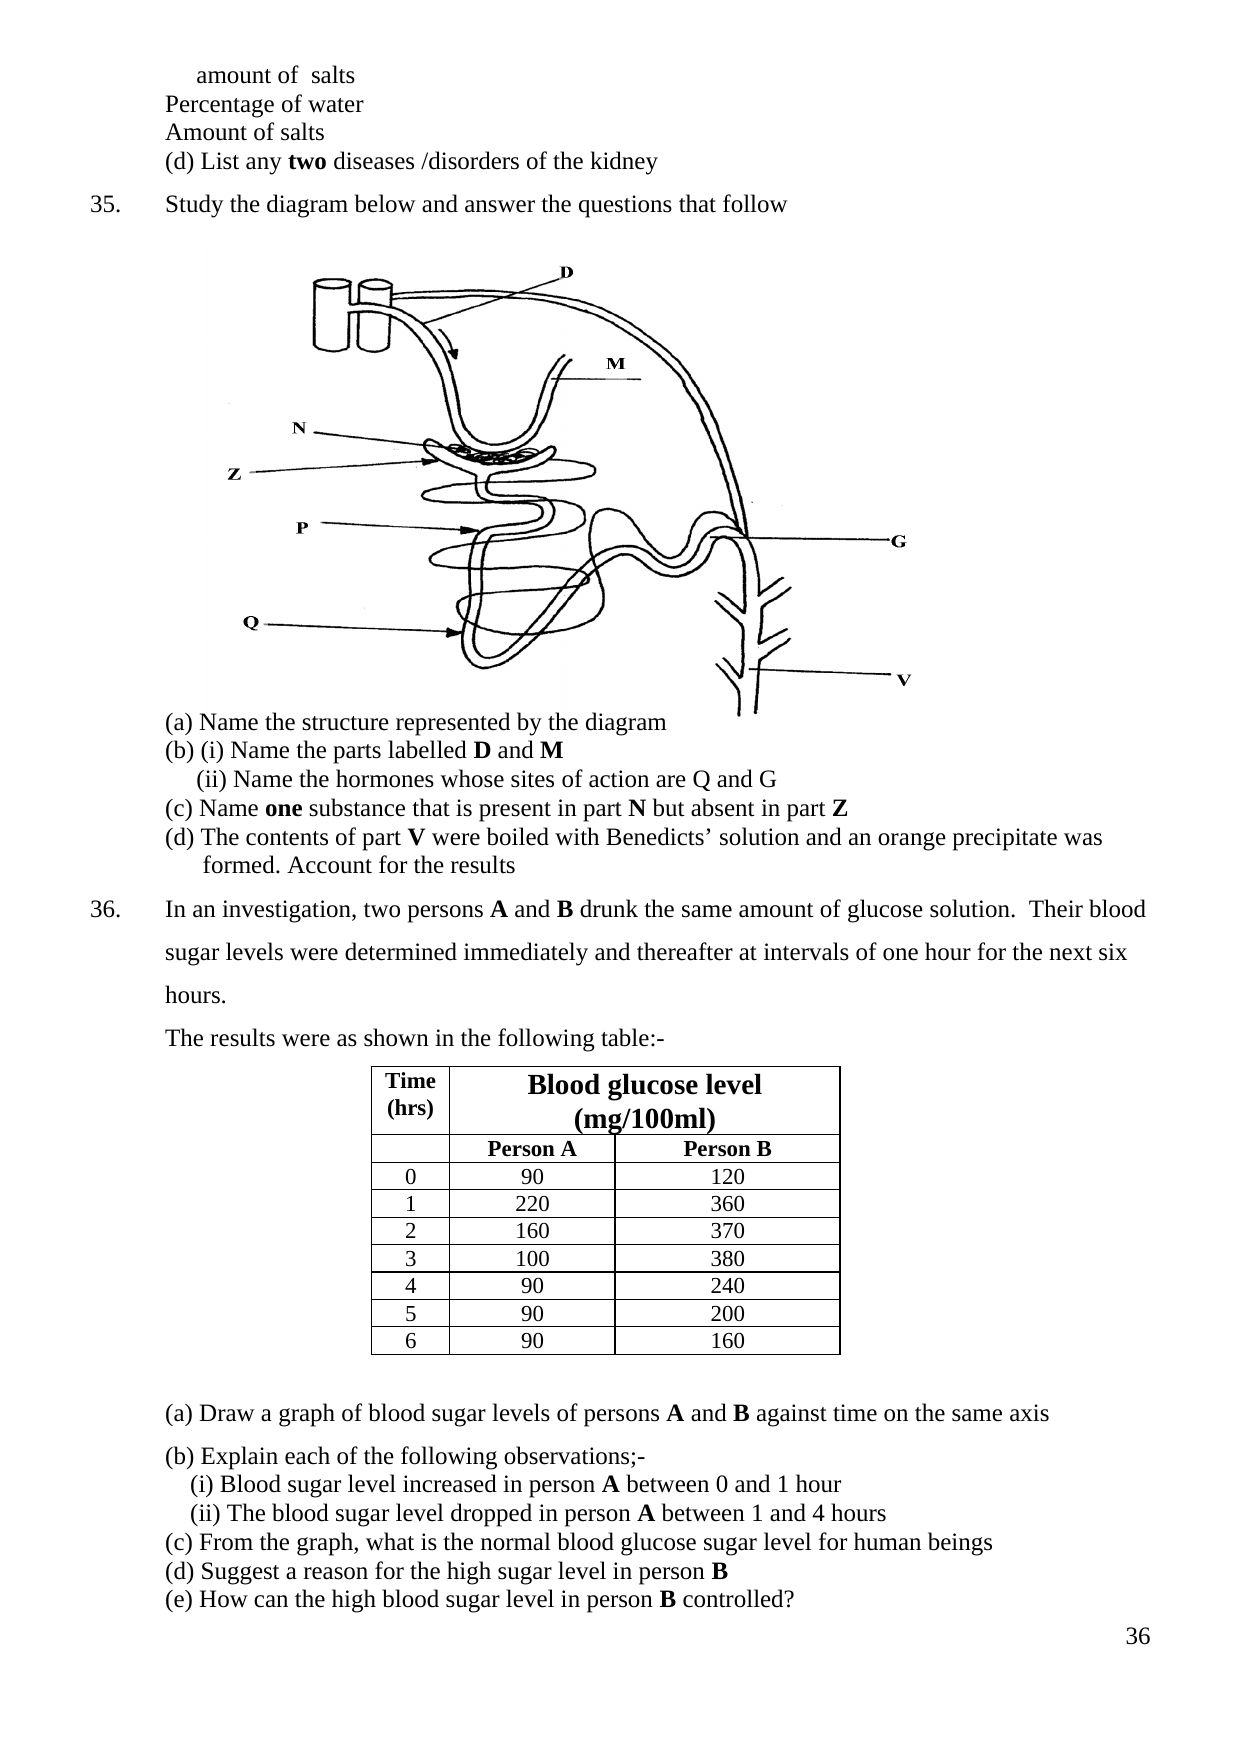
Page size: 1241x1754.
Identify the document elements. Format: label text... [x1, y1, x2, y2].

text (a) Draw a graph of blood sugar levels of persons A and B against time on the same axis [90, 1398, 1150, 1426]
text sugar levels were determined immediately and thereafter at intervals of one hour for the next six [90, 937, 1150, 966]
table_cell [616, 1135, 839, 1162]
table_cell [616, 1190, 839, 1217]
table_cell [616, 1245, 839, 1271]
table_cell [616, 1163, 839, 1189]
text 36. In an investigation, two persons A and B drunk the same amount of glucose solution. Their blood [90, 894, 1150, 922]
text (a) Name the structure represented by the diagram [90, 707, 1150, 736]
text (ii) The blood sugar level dropped in person A between 1 and 4 hours [90, 1498, 1150, 1527]
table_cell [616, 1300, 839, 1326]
text (i) Blood sugar level increased in person A between 0 and 1 hour [90, 1469, 1150, 1498]
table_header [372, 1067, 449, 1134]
text Amount of salts [90, 117, 1150, 146]
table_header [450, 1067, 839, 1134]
text (ii) Name the hormones whose sites of action are Q and G (c) Name one substance that is present in part N but absent in part Z [127, 764, 1150, 822]
text 35. Study the diagram below and answer the questions that follow [90, 189, 1150, 218]
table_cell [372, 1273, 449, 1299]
text (b) Explain each of the following observations;- [90, 1441, 1150, 1469]
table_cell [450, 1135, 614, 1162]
text The results were as shown in the following table:- [90, 1023, 1150, 1052]
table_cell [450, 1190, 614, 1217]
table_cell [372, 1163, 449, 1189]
text (d) Suggest a reason for the high sugar level in person B [90, 1556, 1150, 1584]
text (d) List any two diseases /disorders of the kidney [90, 146, 1150, 175]
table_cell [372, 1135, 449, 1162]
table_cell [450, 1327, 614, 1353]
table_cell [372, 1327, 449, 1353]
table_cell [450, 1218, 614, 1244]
text amount of salts Percentage of water [90, 60, 1150, 117]
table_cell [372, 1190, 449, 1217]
text (e) How can the high blood sugar level in person B controlled? [90, 1584, 1150, 1613]
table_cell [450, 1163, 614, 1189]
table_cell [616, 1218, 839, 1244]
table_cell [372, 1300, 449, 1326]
text formed. Account for the results [90, 851, 1150, 879]
text hours. [90, 980, 1150, 1009]
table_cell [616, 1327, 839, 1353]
text (d) The contents of part V were boiled with Benedicts’ solution and an orange precipitate was [90, 822, 1150, 851]
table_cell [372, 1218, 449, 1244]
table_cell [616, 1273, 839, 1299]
text (b) (i) Name the parts labelled D and M [90, 736, 1150, 764]
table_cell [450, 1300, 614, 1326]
text (c) From the graph, what is the normal blood glucose sugar level for human beings [90, 1527, 1150, 1556]
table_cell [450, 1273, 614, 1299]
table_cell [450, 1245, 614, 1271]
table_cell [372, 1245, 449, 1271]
